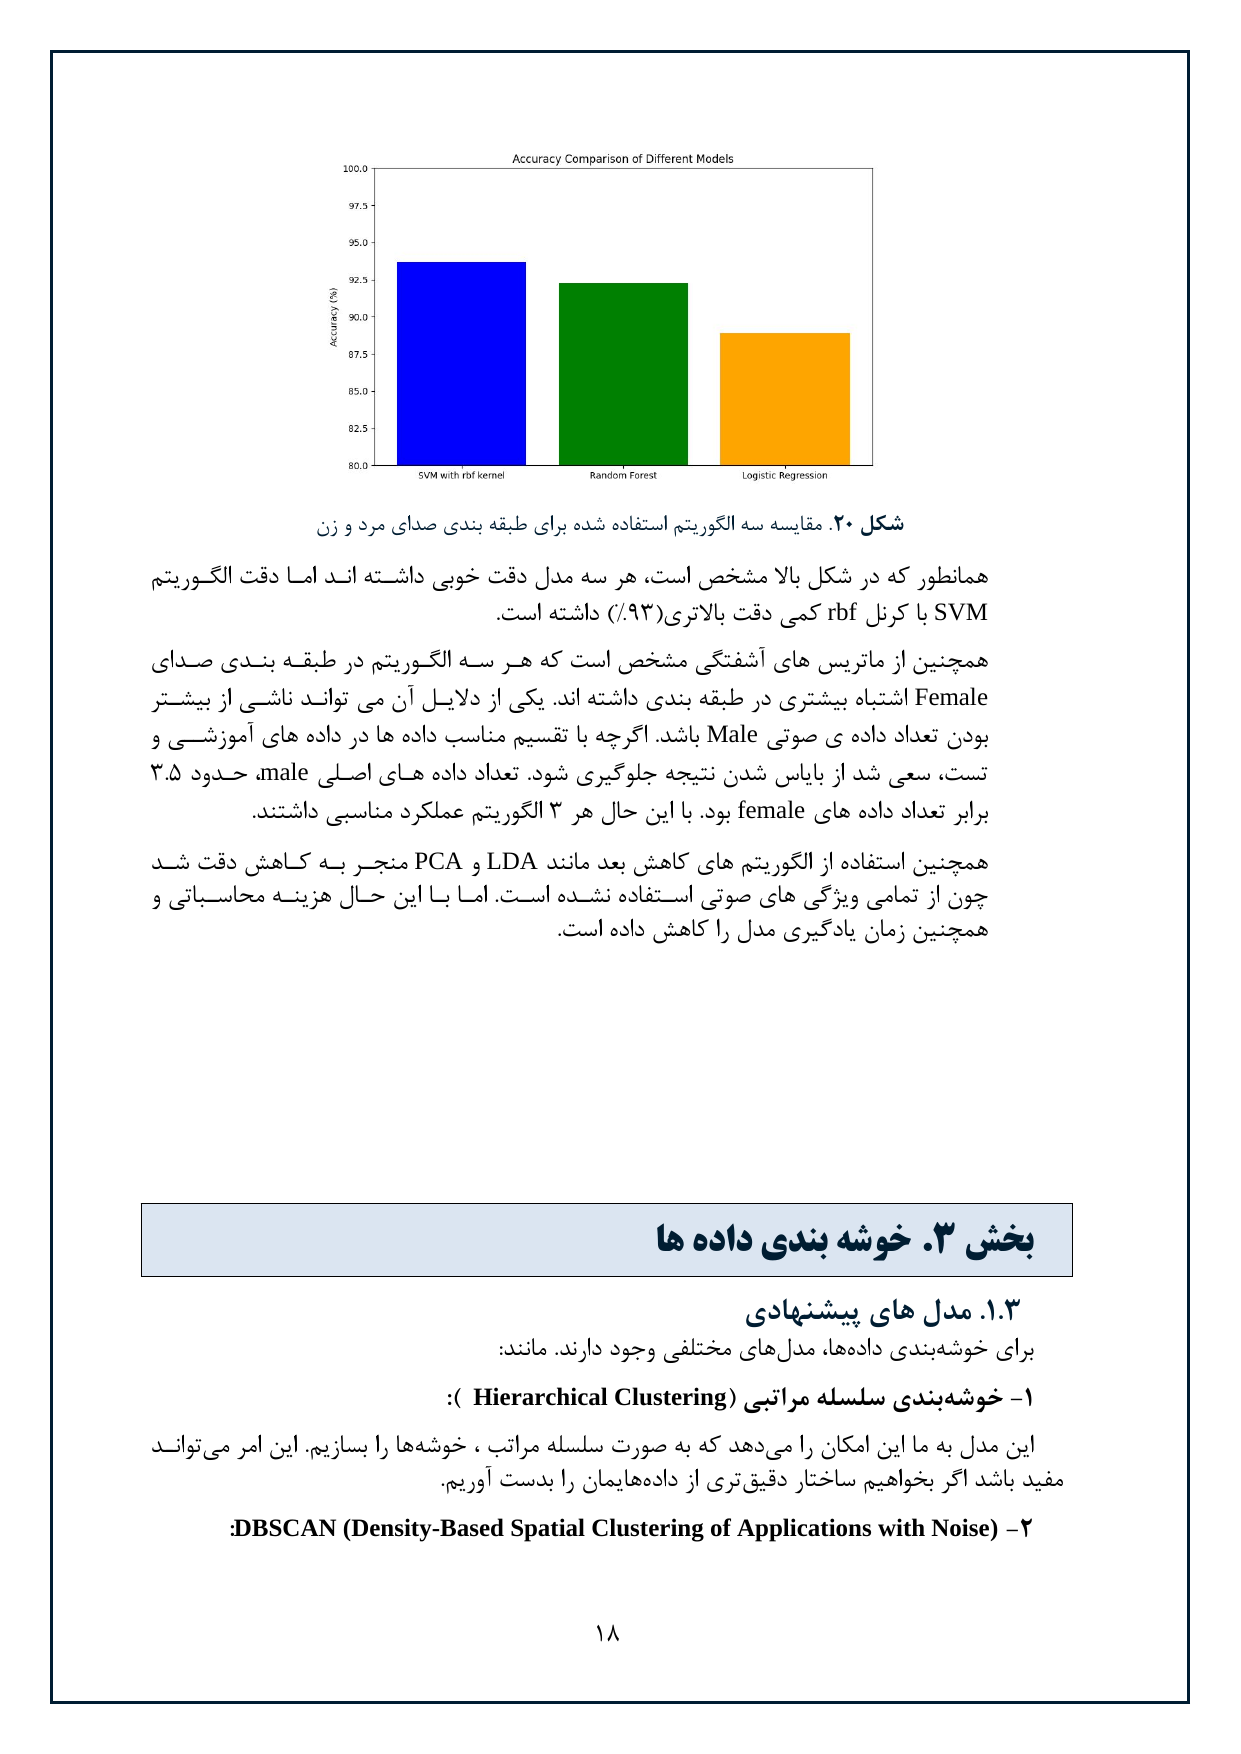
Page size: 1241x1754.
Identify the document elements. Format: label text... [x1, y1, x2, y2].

text شکل 20. مقایسه سه الگوریتم استفاده شده برای طبقه بندی صدای مرد و زن [150, 514, 1063, 539]
text این مدل به ما این امکان را می‌دهد که به صورت سلسله مراتب ، خوشه‌ها را بسازیم. این امر می‌تواند مفید باشد اگر بخواهیم ساختار دقیق‌تری از داده‌هایمان را بدست آوریم. [150, 1433, 1063, 1496]
picture [322, 150, 891, 497]
subtitle بخش ۳. خوشه بندی داده ها [142, 1204, 1072, 1276]
text همانطور که در شکل بالا مشخص است، هر سه مدل دقت خوبی داشته اند اما دقت الگوریتم SVM با کرنل rbf کمی دقت بالاتری(93%) داشته است. [150, 564, 988, 631]
text برای خوشه‌بندی داده‌ها، مدل‌های مختلفی وجود دارند. مانند: [150, 1336, 1063, 1365]
text 2- DBSCAN (Density-Based Spatial Clustering of Applications with Noise): [150, 1513, 1063, 1546]
text همچنین استفاده از الگوریتم های کاهش بعد مانند LDA و PCA منجر به کاهش دقت شد چون از تمامی ویژگی های صوتی استفاده نشده است. اما با این حال هزینه محاسباتی و همچنین زمان یادگیری مدل را کاهش داده است. [150, 846, 988, 946]
subtitle 1.3. مدل های پیشنهادی [150, 1298, 1063, 1331]
text همچنین از ماتریس های آشفتگی مشخص است که هر سه الگوریتم در طبقه بندی صدای Female اشتباه بیشتری در طبقه بندی داشته اند. یکی از دلایل آن می تواند ناشی از بیشتر بودن تعداد داده ی صوتی Male باشد. اگرچه با تقسیم مناسب داده ها در داده های آموزشی و تست، سعی شد از بایاس شدن نتیجه جلوگیری شود. تعداد داده های اصلی male، حدود 3.5 برابر تعداد داده های female بود. با این حال هر 3 الگوریتم عملکرد مناسبی داشتند. [150, 648, 988, 828]
text 1- خوشه‌بندی سلسله مراتبی (Hierarchical Clustering ): [150, 1382, 1063, 1416]
